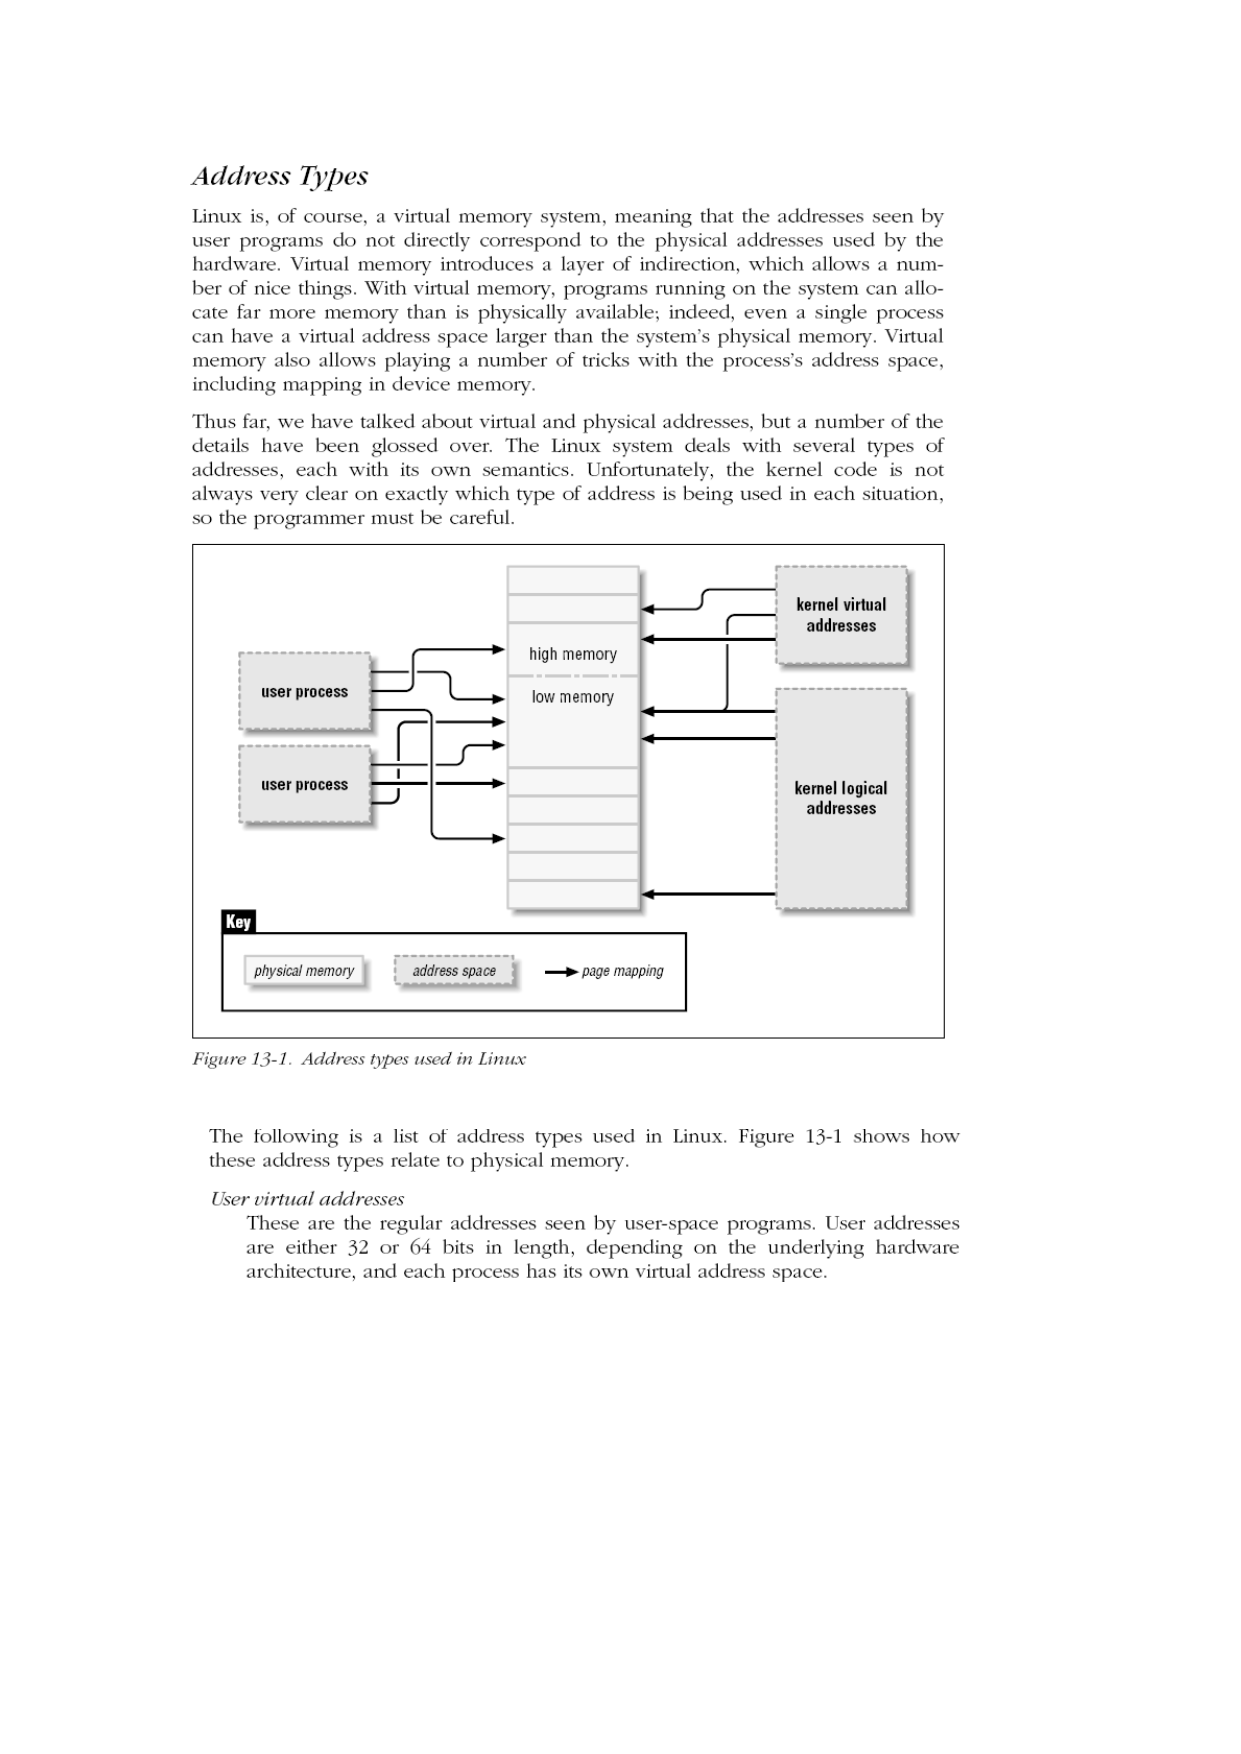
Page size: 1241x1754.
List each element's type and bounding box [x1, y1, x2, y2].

picture [187, 162, 949, 1073]
picture [206, 1129, 964, 1282]
